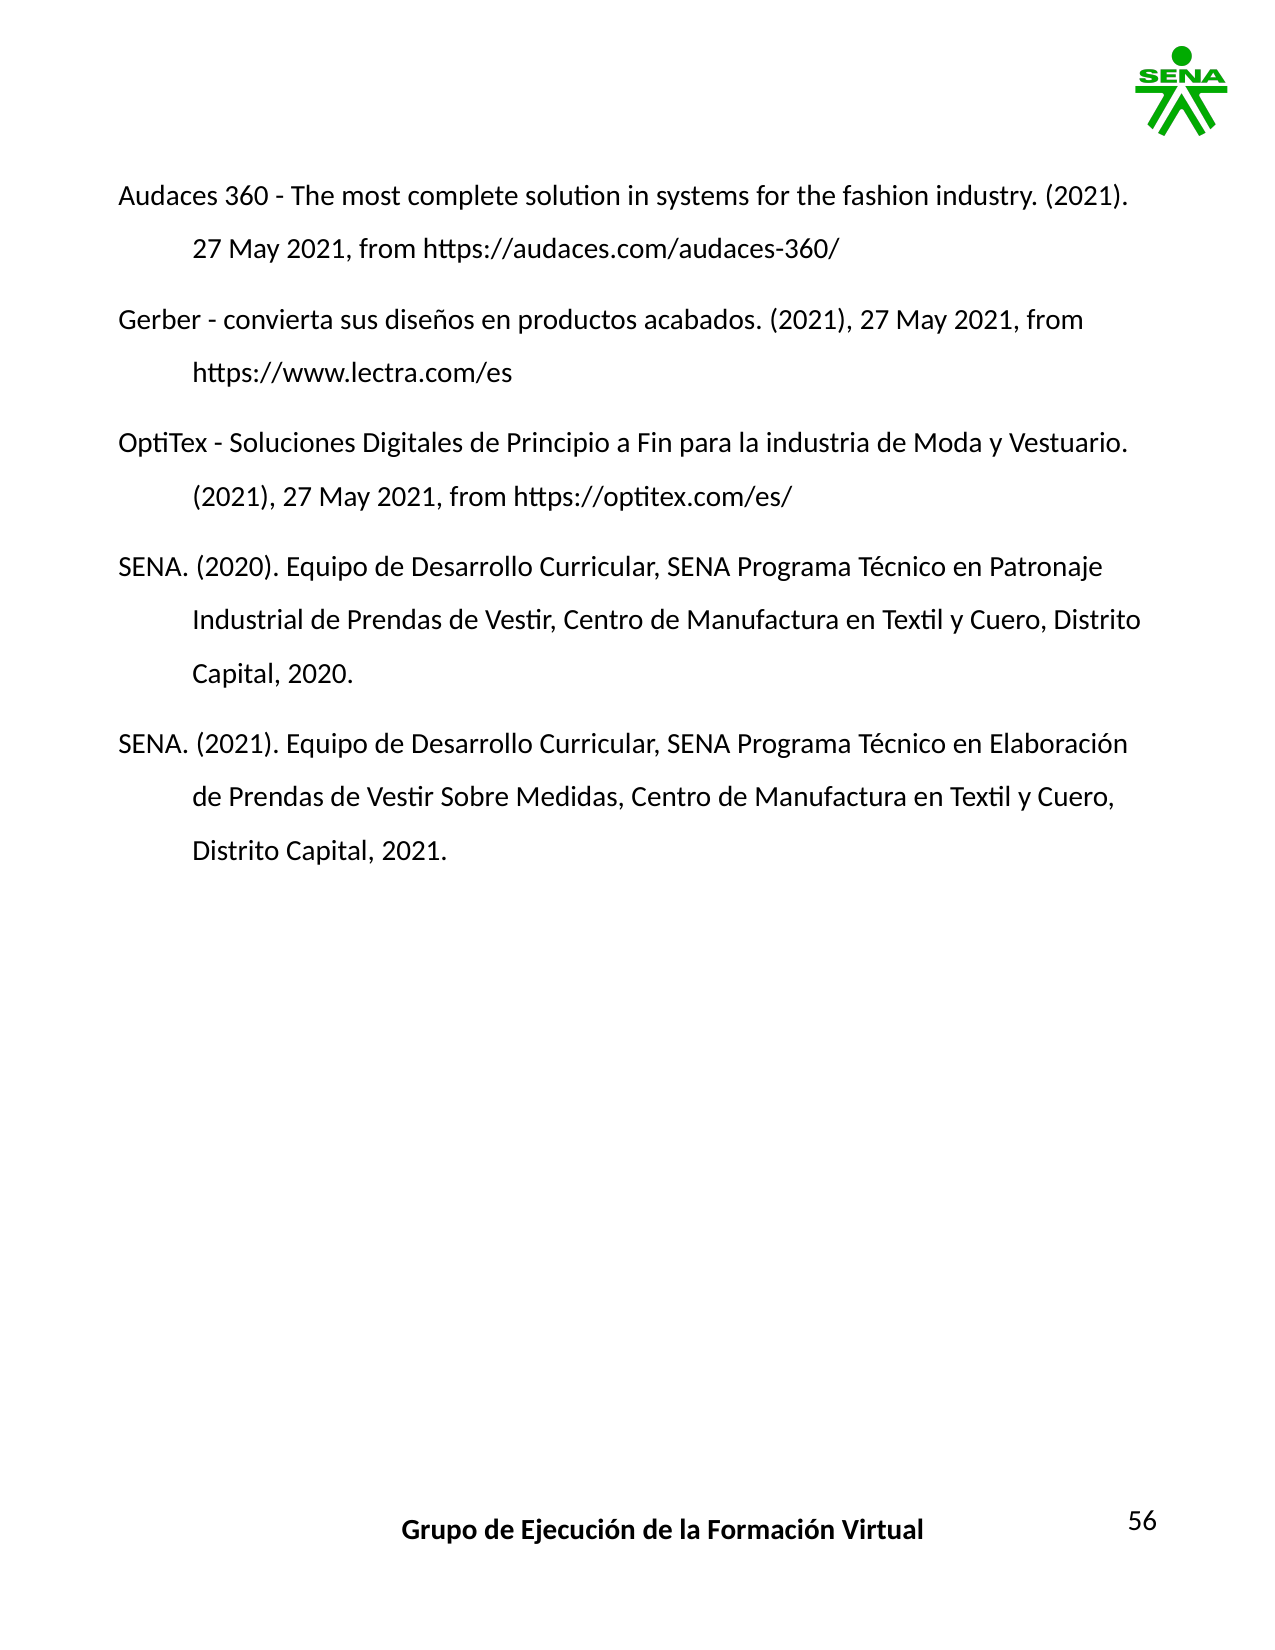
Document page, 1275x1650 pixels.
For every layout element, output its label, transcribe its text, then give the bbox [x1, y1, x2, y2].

text OptiTex - Soluciones Digitales de Principio a Fin para la industria de Moda y Vestuario. (2021), 27 May 2021, from https://optitex.com/es/ [118, 424, 1157, 513]
text SENA. (2021). Equipo de Desarrollo Curricular, SENA Programa Técnico en Elaboración de Prendas de Vestir Sobre Medidas, Centro de Manufactura en Textil y Cuero, Distrito Capital, 2021. [118, 725, 1157, 867]
text Audaces 360 - The most complete solution in systems for the fashion industry. (2021). 27 May 2021, from https://audaces.com/audaces-360/ [118, 177, 1157, 266]
text Gerber - convierta sus diseños en productos acabados. (2021), 27 May 2021, from https://www.lectra.com/es [118, 301, 1157, 390]
text SENA. (2020). Equipo de Desarrollo Curricular, SENA Programa Técnico en Patronaje Industrial de Prendas de Vestir, Centro de Manufactura en Textil y Cuero, Distrito Capital, 2020. [118, 548, 1157, 690]
picture [1135, 46, 1228, 136]
